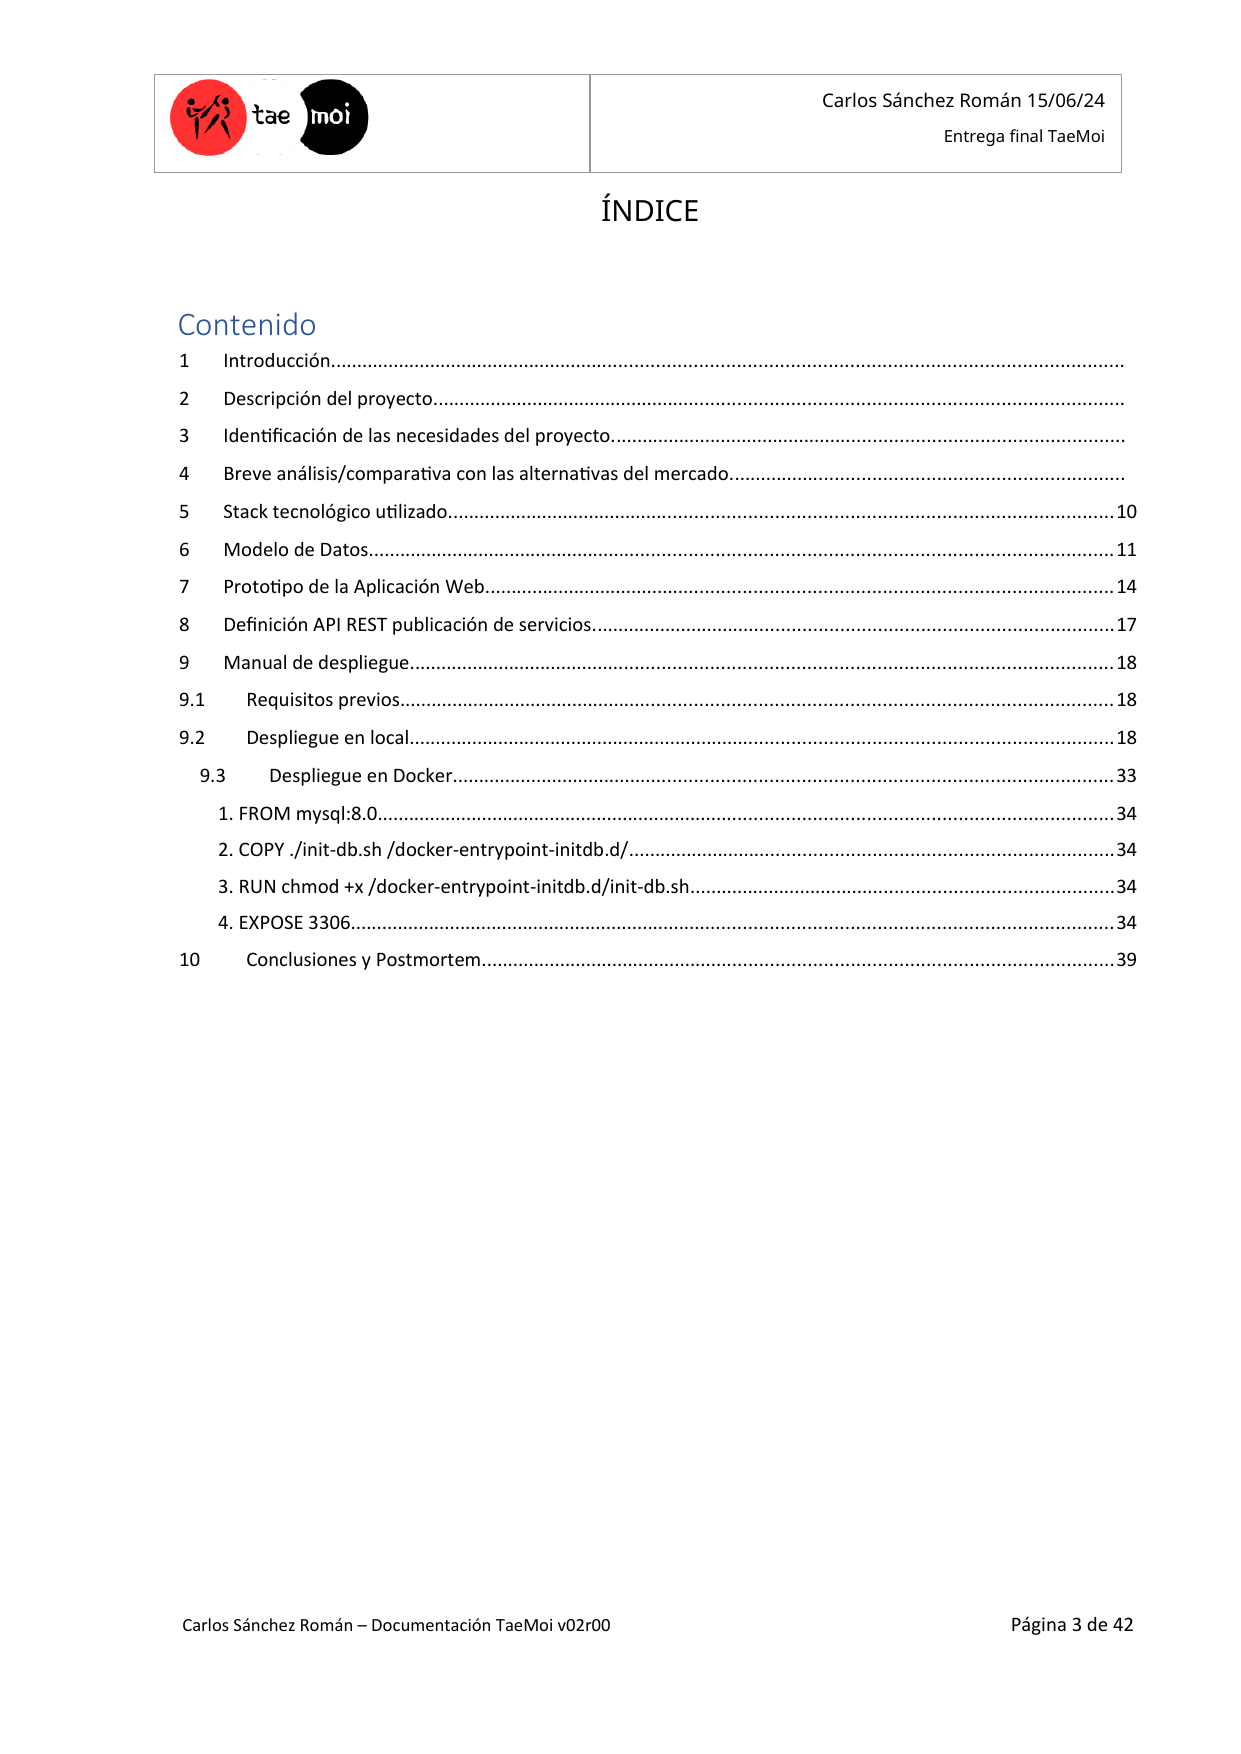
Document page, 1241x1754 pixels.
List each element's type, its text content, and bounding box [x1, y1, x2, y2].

picture [165, 75, 372, 159]
text ÍNDICE [177, 190, 1123, 230]
